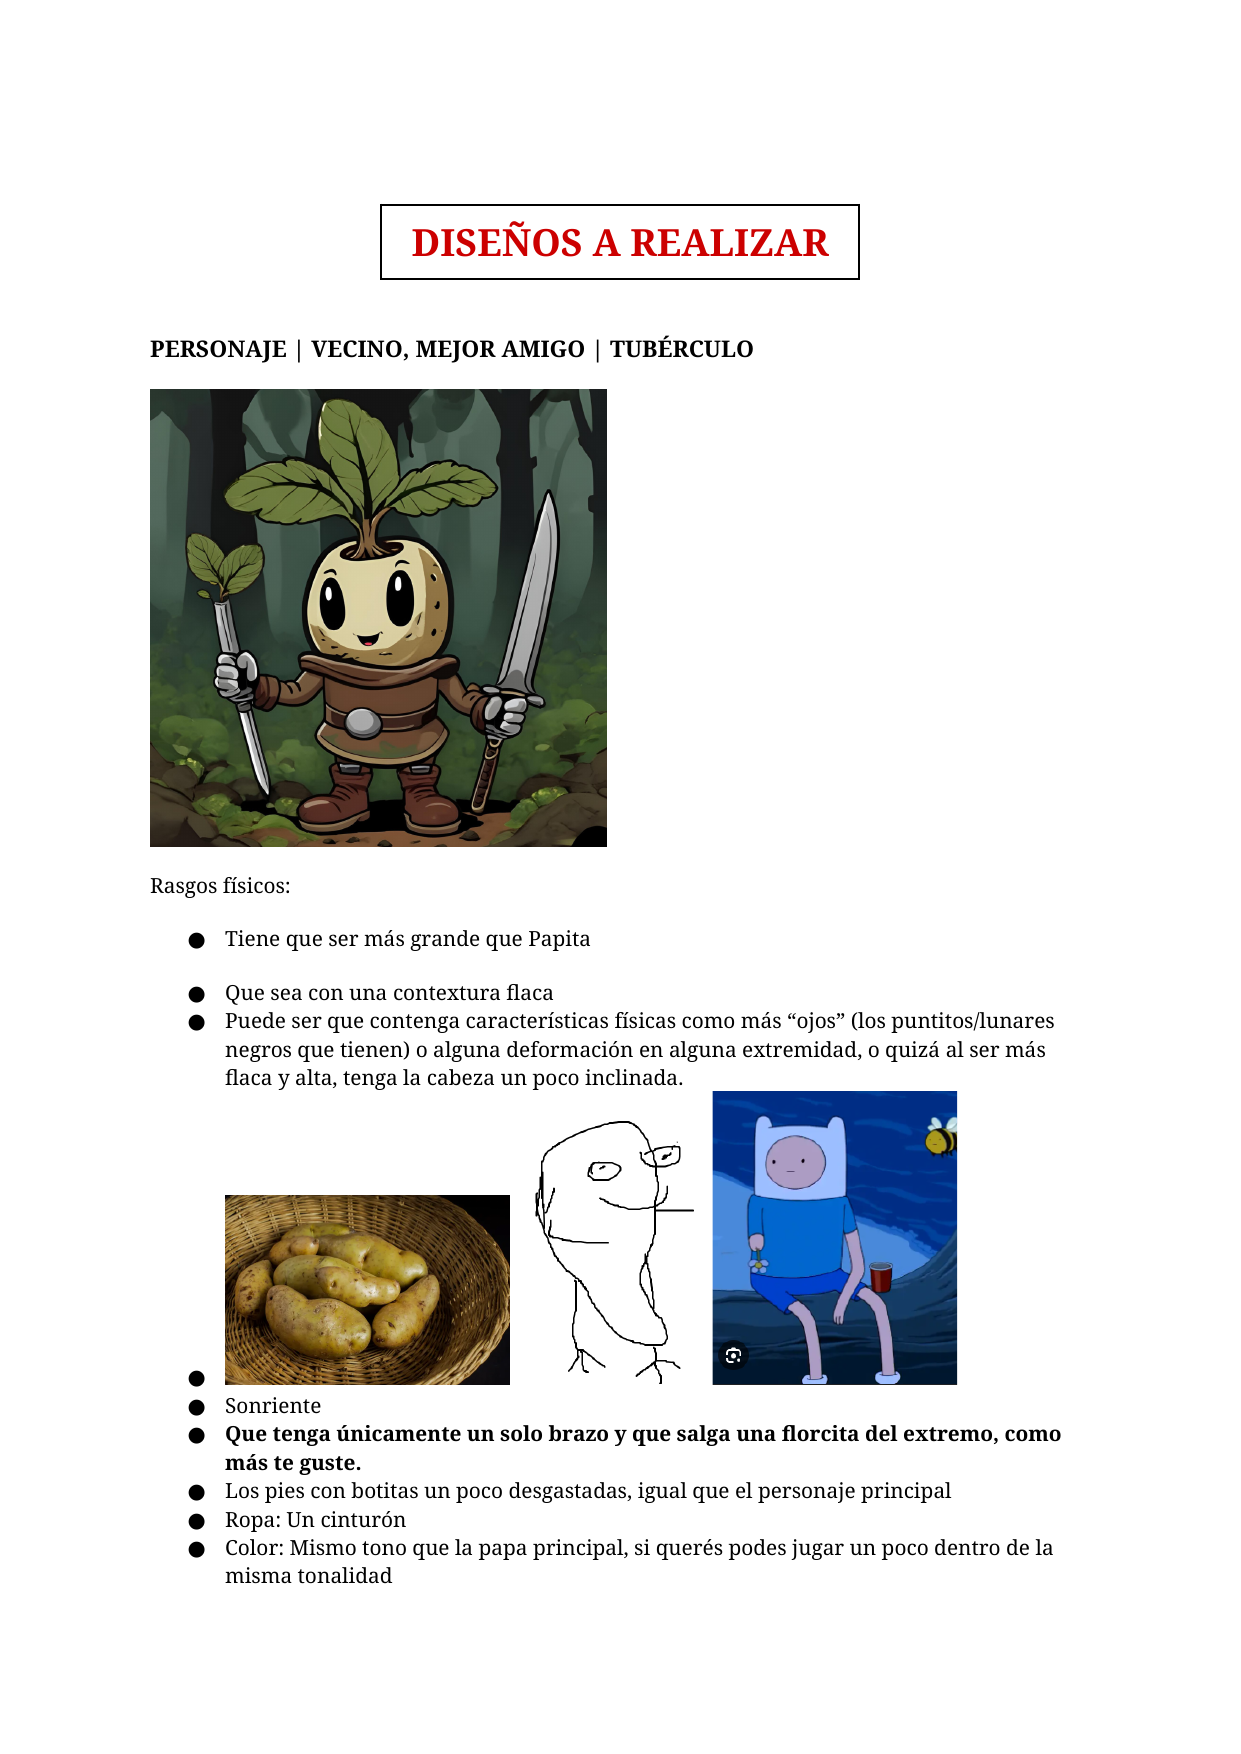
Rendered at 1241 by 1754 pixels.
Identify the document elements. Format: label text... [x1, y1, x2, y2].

list Sonriente [187, 1391, 1090, 1419]
text PERSONAJE | VECINO, MEJOR AMIGO | TUBÉRCULO [150, 333, 1090, 364]
list Puede ser que contenga características físicas como más “ojos” (los puntitos/lunares negros que tienen) o alguna deformación en alguna extremidad, o quizá al ser más flaca y alta, tenga la cabeza un poco inclinada. [187, 1006, 1090, 1092]
list Que sea con una contextura flaca [187, 978, 1090, 1006]
list Tiene que ser más grande que Papita [187, 924, 1090, 953]
list Los pies con botitas un poco desgastadas, igual que el personaje principal [187, 1476, 1090, 1505]
list Color: Mismo tono que la papa principal, si querés podes jugar un poco dentro de la misma tonalidad [187, 1533, 1090, 1590]
picture [150, 389, 607, 847]
picture [225, 1091, 958, 1385]
list Ropa: Un cinturón [187, 1505, 1090, 1533]
list Que tenga únicamente un solo brazo y que salga una florcita del extremo, como más te guste. [187, 1419, 1090, 1476]
text Rasgos físicos: [150, 871, 1090, 899]
table_header DISEÑOS A REALIZAR [382, 206, 858, 277]
